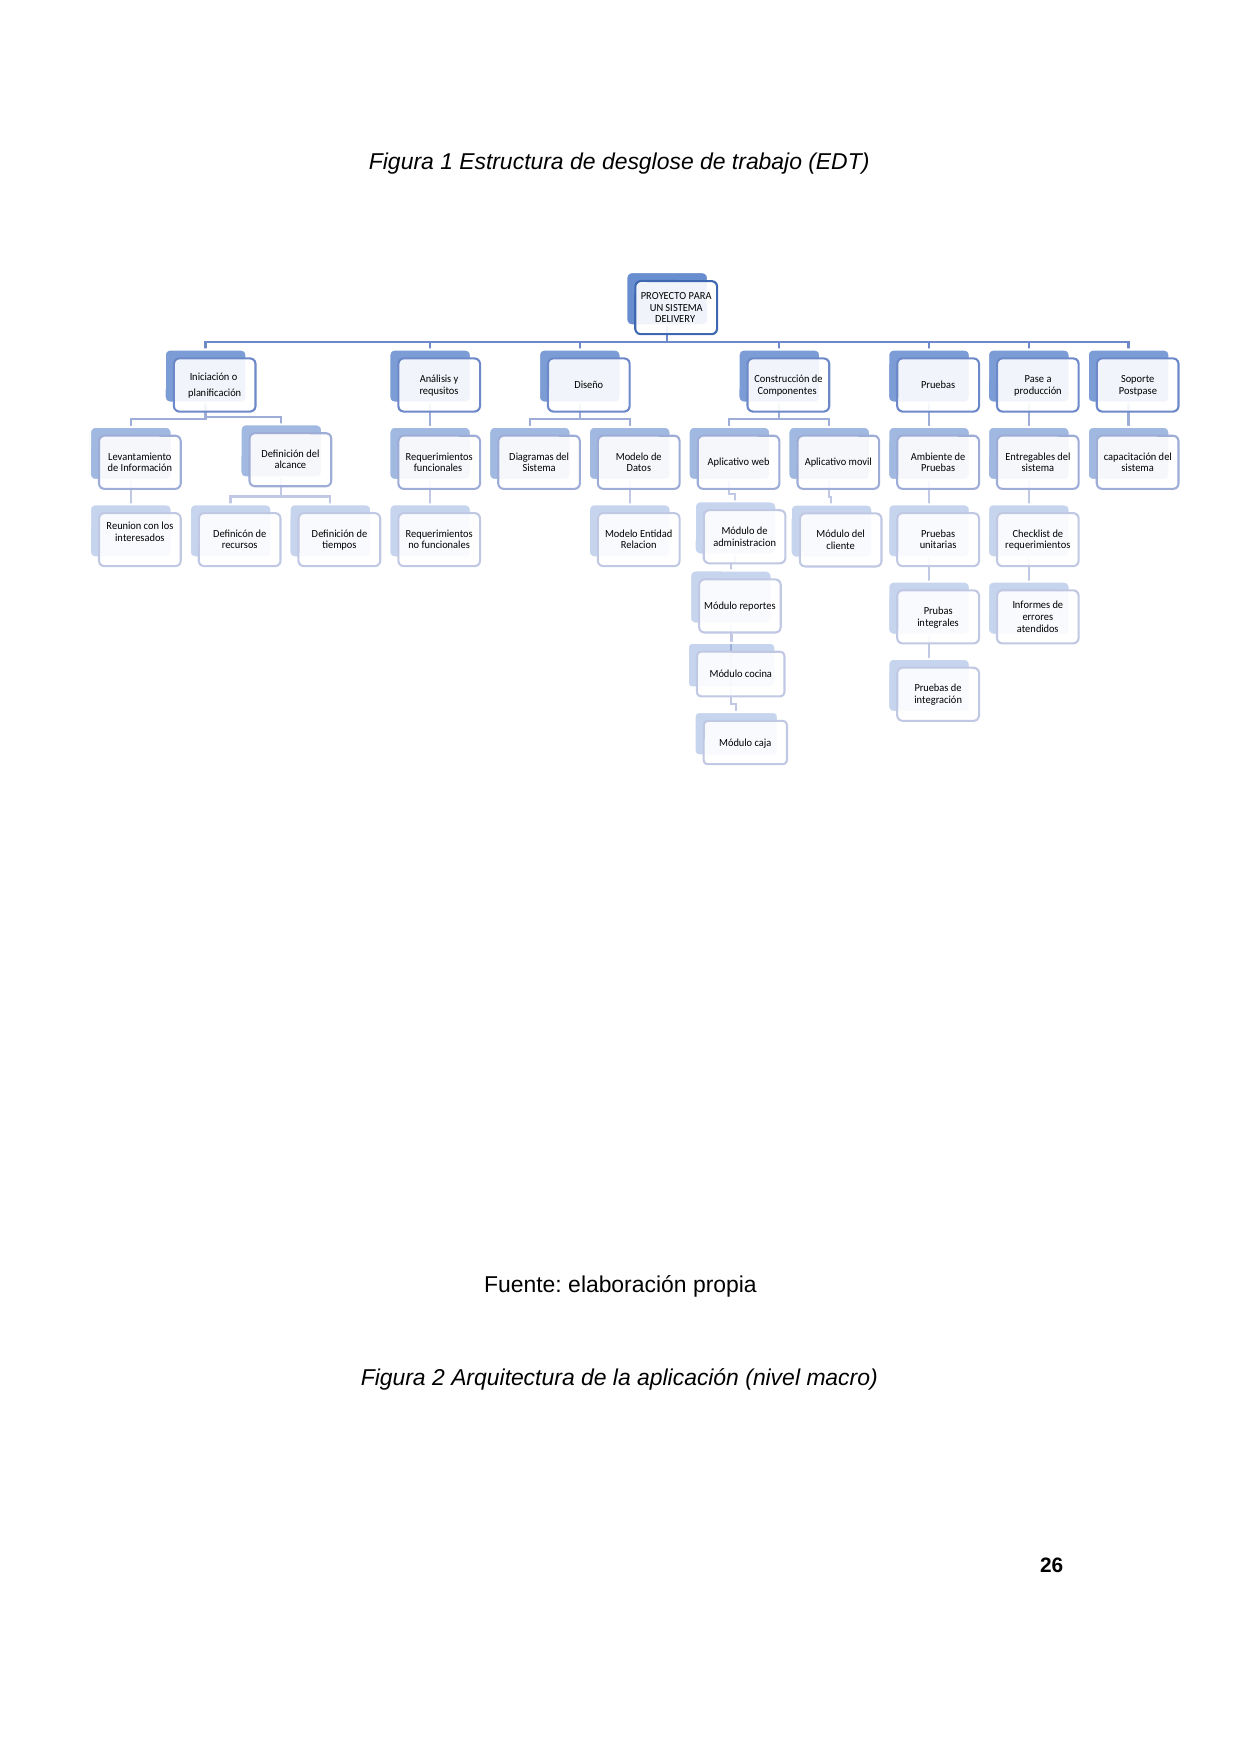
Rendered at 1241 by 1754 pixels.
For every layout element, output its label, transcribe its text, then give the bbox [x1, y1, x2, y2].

text Figura 1 Estructura de desglose de trabajo (EDT) [177, 148, 1063, 174]
text Figura 2 Arquitectura de la aplicación (nivel macro) [177, 1363, 1063, 1390]
list Fuente: elaboración propia [177, 1271, 1063, 1297]
